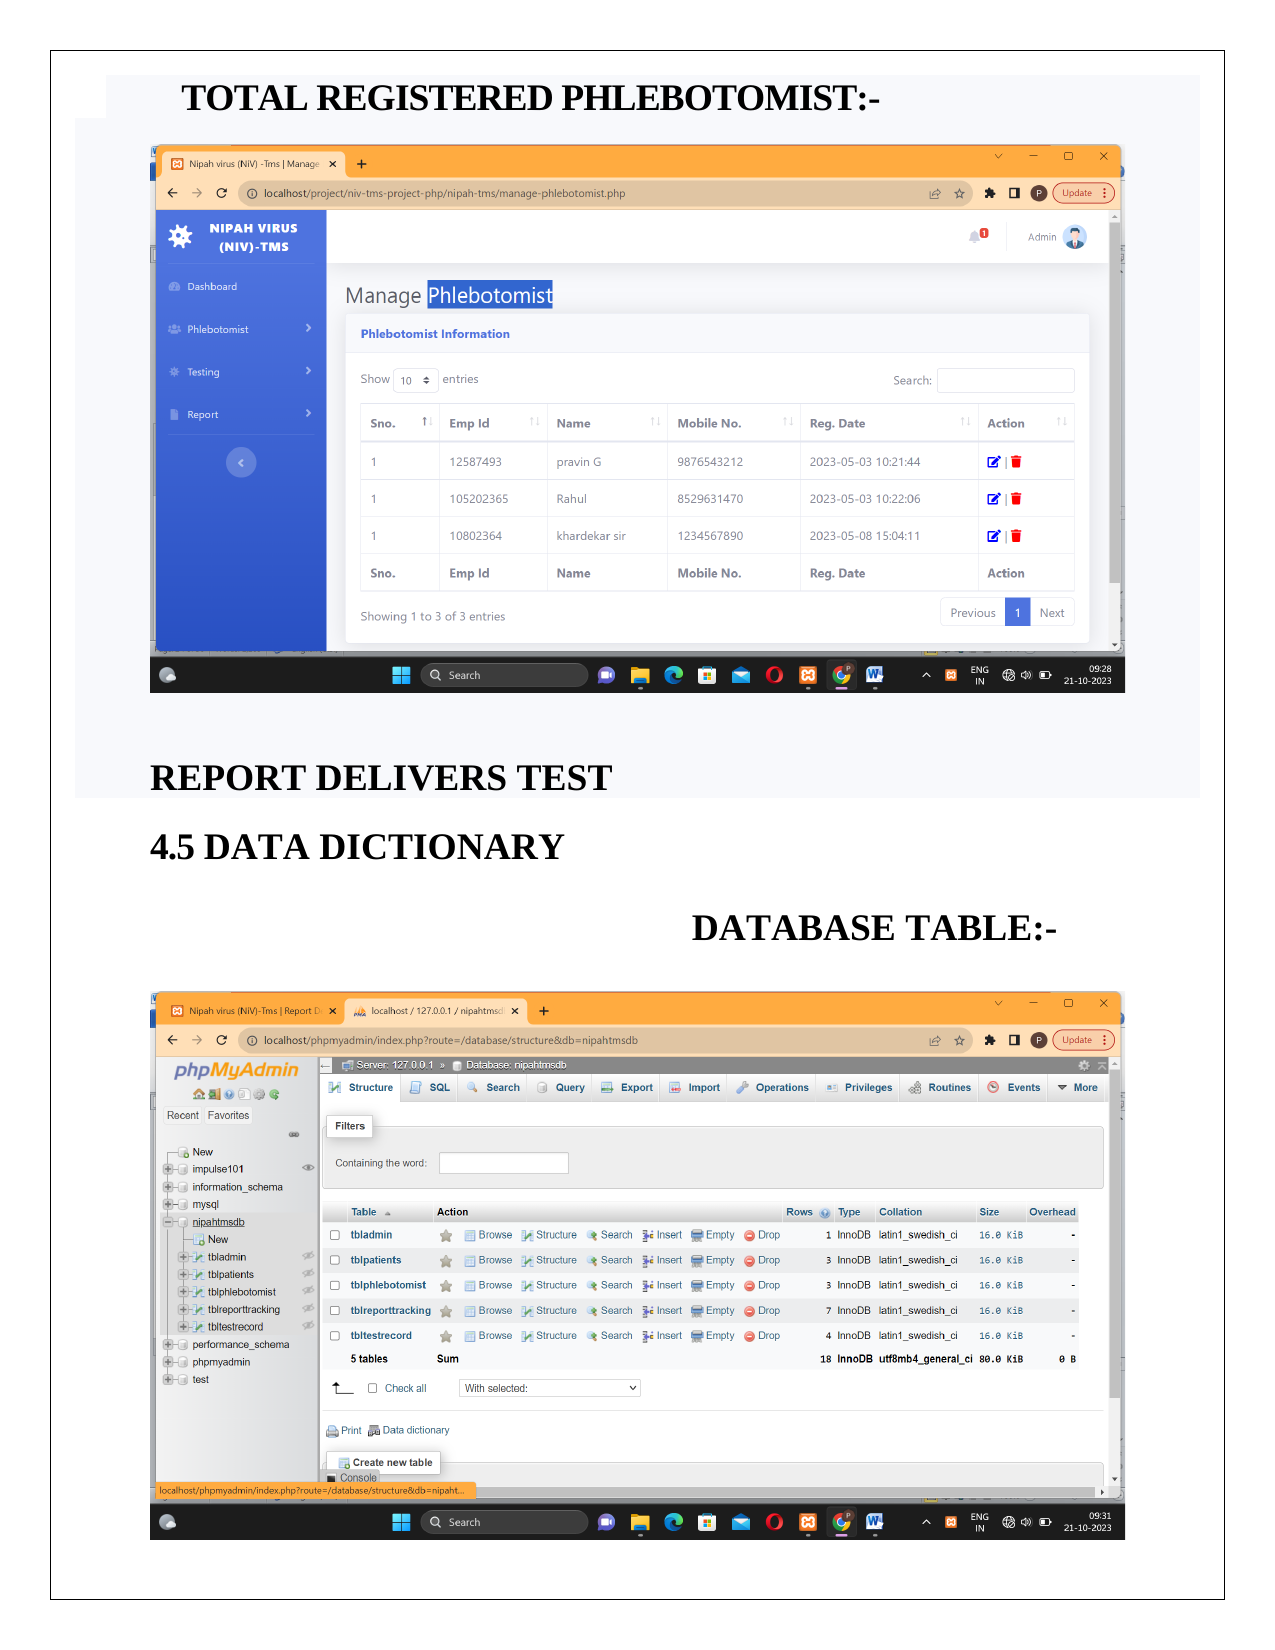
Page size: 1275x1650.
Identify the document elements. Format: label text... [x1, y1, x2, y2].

subtitle 4.5 DATA DICTIONARY [75, 825, 684, 868]
picture [150, 144, 1125, 693]
subtitle TOTAL REGISTERED PHLEBOTOMIST:- [106, 75, 1200, 118]
text DATABASE TABLE:- [75, 905, 1200, 948]
picture [150, 991, 1125, 1540]
subtitle REPORT DELIVERS TEST [75, 755, 1200, 798]
